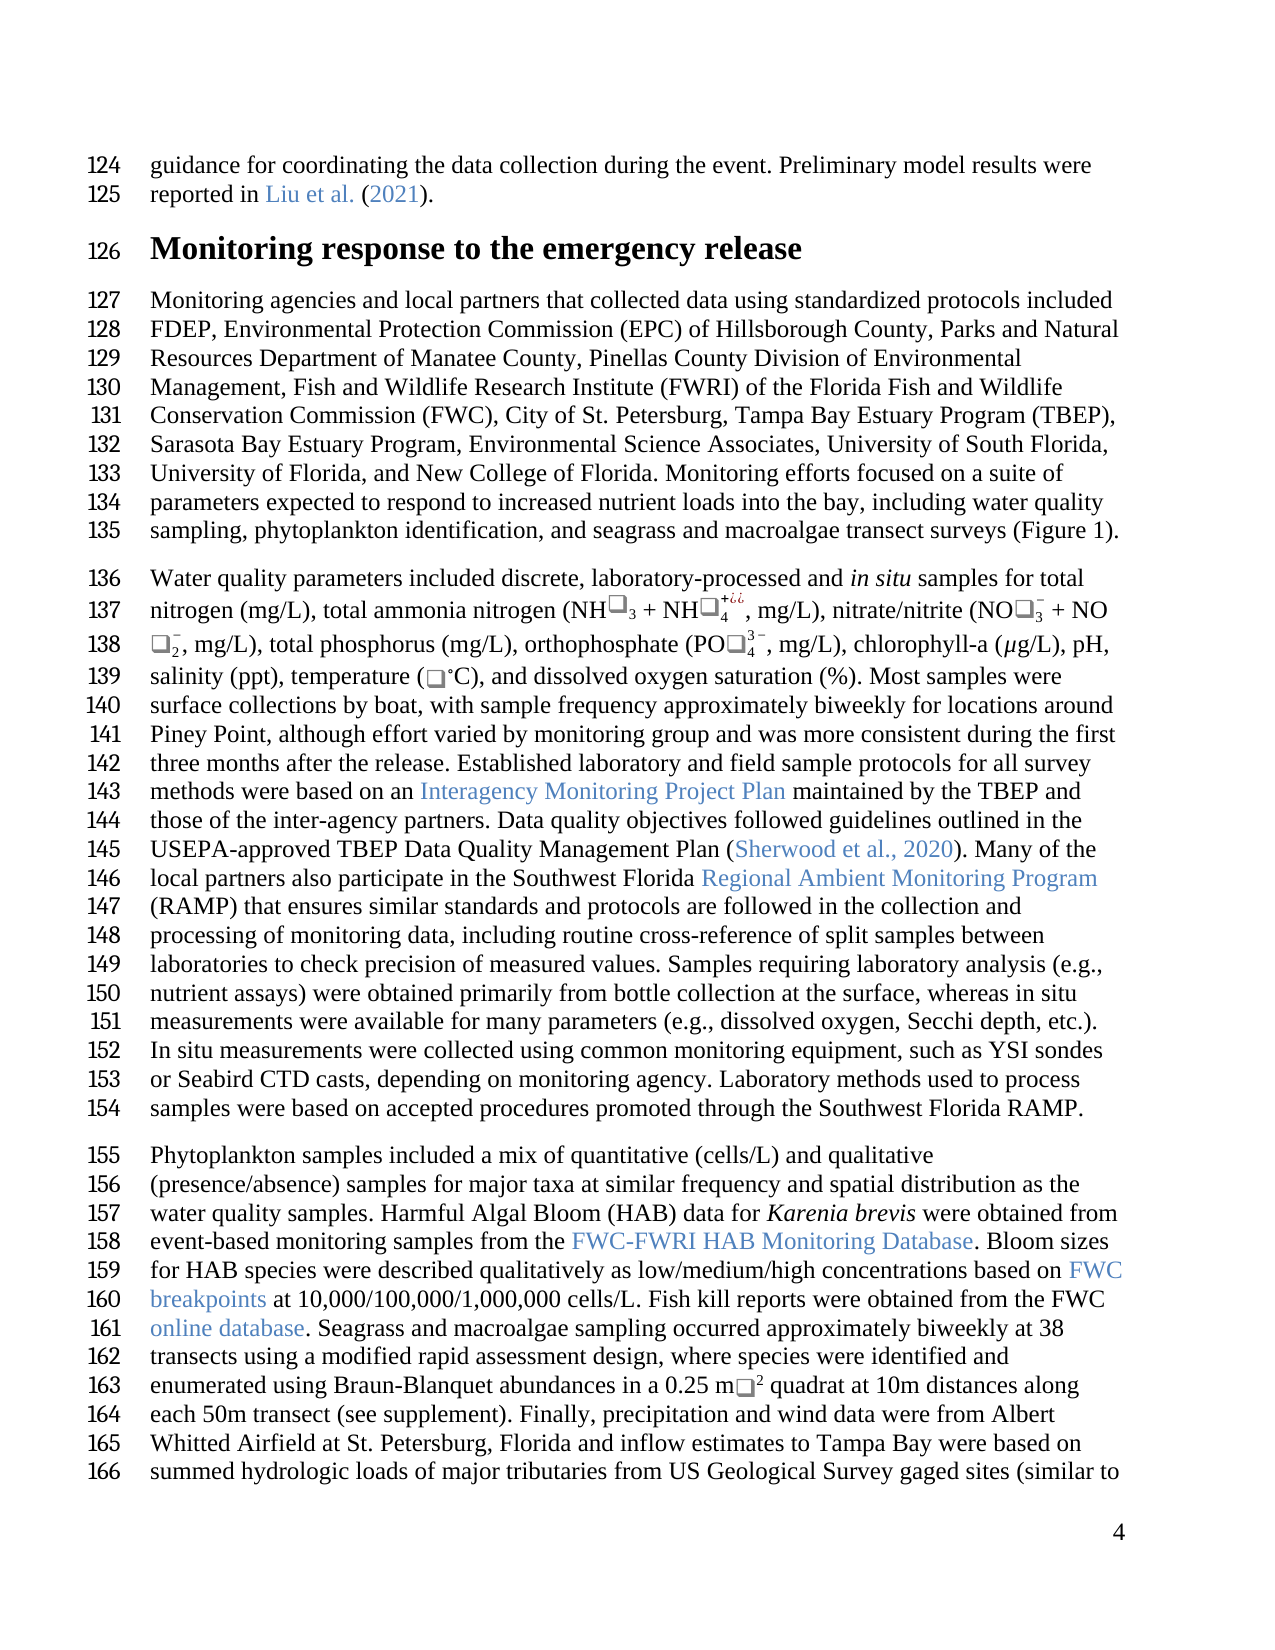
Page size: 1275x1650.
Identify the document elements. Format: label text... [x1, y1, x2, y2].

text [150, 150, 1125, 207]
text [150, 1140, 1125, 1485]
subtitle Monitoring response to the emergency release [150, 228, 1125, 267]
text Monitoring agencies and local partners that collected data using standardized protocols included FDEP, Environmental Protection Commission (EPC) of Hillsborough County, Parks and Natural Resources Department of Manatee County, Pinellas County Division of Environmental Management, Fish and Wildlife Research Institute (FWRI) of the Florida Fish and Wildlife Conservation Commission (FWC), City of St. Petersburg, Tampa Bay Estuary Program (TBEP), Sarasota Bay Estuary Program, Environmental Science Associates, University of South Florida, University of Florida, and New College of Florida. Monitoring efforts focused on a suite of parameters expected to respond to increased nutrient loads into the bay, including water quality sampling, phytoplankton identification, and seagrass and macroalgae transect surveys (Figure 1). [150, 285, 1125, 544]
text Water quality parameters included discrete, laboratory-processed and in situ samples for total nitrogen (mg/L), total ammonia nitrogen (NH + NH, mg/L), nitrate/nitrite (NO + NO, mg/L), total phosphorus (mg/L), orthophosphate (PO, mg/L), chlorophyll-a (g/L), pH, salinity (ppt), temperature (C), and dissolved oxygen saturation (%). Most samples were surface collections by boat, with sample frequency approximately biweekly for locations around Piney Point, although effort varied by monitoring group and was more consistent during the first three months after the release. Established laboratory and field sample protocols for all survey methods were based on an Interagency Monitoring Project Plan maintained by the TBEP and those of the inter-agency partners. Data quality objectives followed guidelines outlined in the USEPA-approved TBEP Data Quality Management Plan (Sherwood et al., 2020). Many of the local partners also participate in the Southwest Florida Regional Ambient Monitoring Program (RAMP) that ensures similar standards and protocols are followed in the collection and processing of monitoring data, including routine cross-reference of split samples between laboratories to check precision of measured values. Samples requiring laboratory analysis (e.g., nutrient assays) were obtained primarily from bottle collection at the surface, whereas in situ measurements were available for many parameters (e.g., dissolved oxygen, Secchi depth, etc.). In situ measurements were collected using common monitoring equipment, such as YSI sondes or Seabird CTD casts, depending on monitoring agency. Laboratory methods used to process samples were based on accepted procedures promoted through the Southwest Florida RAMP. [150, 563, 1125, 1121]
